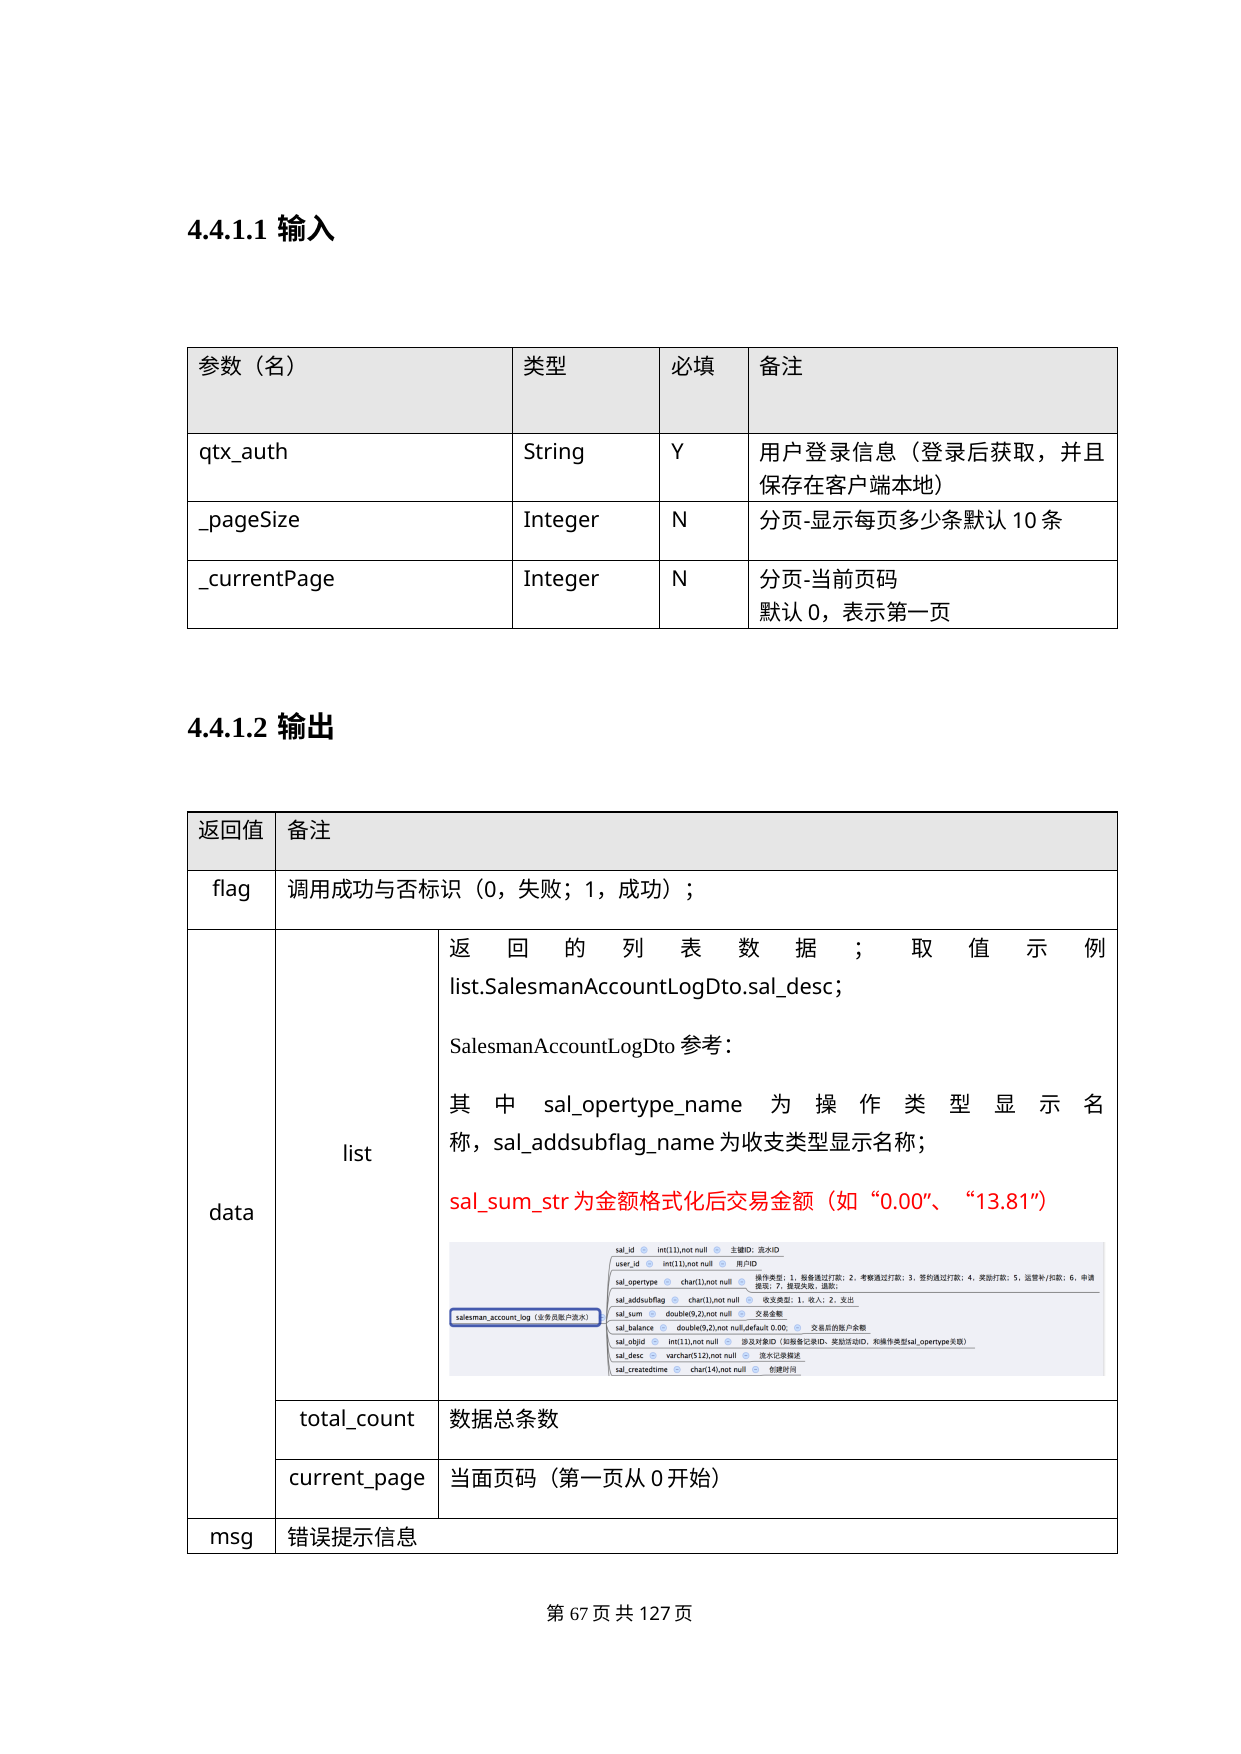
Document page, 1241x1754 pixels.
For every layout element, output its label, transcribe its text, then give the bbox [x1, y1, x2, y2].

subtitle 输入 [187, 194, 1053, 260]
table_cell 用户登录信息（登录后获取，并且保存在客户端本地） [749, 434, 1117, 501]
table_cell _currentPage [188, 561, 512, 628]
table_cell 分页-显示每页多少条默认10条 [749, 502, 1117, 560]
table_cell qtx_auth [188, 434, 512, 501]
table_cell current_page [276, 1460, 438, 1518]
table_cell 分页-当前页码 默认0，表示第一页 [749, 561, 1117, 628]
table_cell 返回的列表数据；取值示例 list.SalesmanAccountLogDto.sal_desc； SalesmanAccountLogDto参考： 其中sal_opertype_name为操作类型显示名称，sal_addsubflag_name为收支类型显示名称； sal_sum_str为金额格式化后交易金额（如“0.00”、“13.81”） [439, 930, 1117, 1400]
table_header 必填 [660, 348, 748, 433]
table_header 备注 [276, 813, 1117, 870]
table_cell 调用成功与否标识（0，失败；1，成功）； [276, 871, 1117, 929]
table_cell total_count [276, 1401, 438, 1459]
table_cell list [276, 930, 438, 1400]
table_cell msg [188, 1519, 275, 1553]
picture [449, 1242, 1106, 1376]
table_header 备注 [749, 348, 1117, 433]
table_cell String [513, 434, 659, 501]
table_cell Integer [513, 561, 659, 628]
table_cell _pageSize [188, 502, 512, 560]
table_header 参数（名） [188, 348, 512, 433]
table_header 类型 [513, 348, 659, 433]
table_cell N [660, 561, 748, 628]
table_header 返回值 [188, 813, 275, 870]
table_cell 当面页码（第一页从0开始） [439, 1460, 1117, 1518]
table_cell 数据总条数 [439, 1401, 1117, 1459]
table_cell data [188, 930, 275, 1518]
table_cell Integer [513, 502, 659, 560]
table_cell 错误提示信息 [276, 1519, 1117, 1553]
table_cell N [660, 502, 748, 560]
subtitle 输出 [187, 691, 1053, 758]
table_cell Y [660, 434, 748, 501]
table_cell flag [188, 871, 275, 929]
